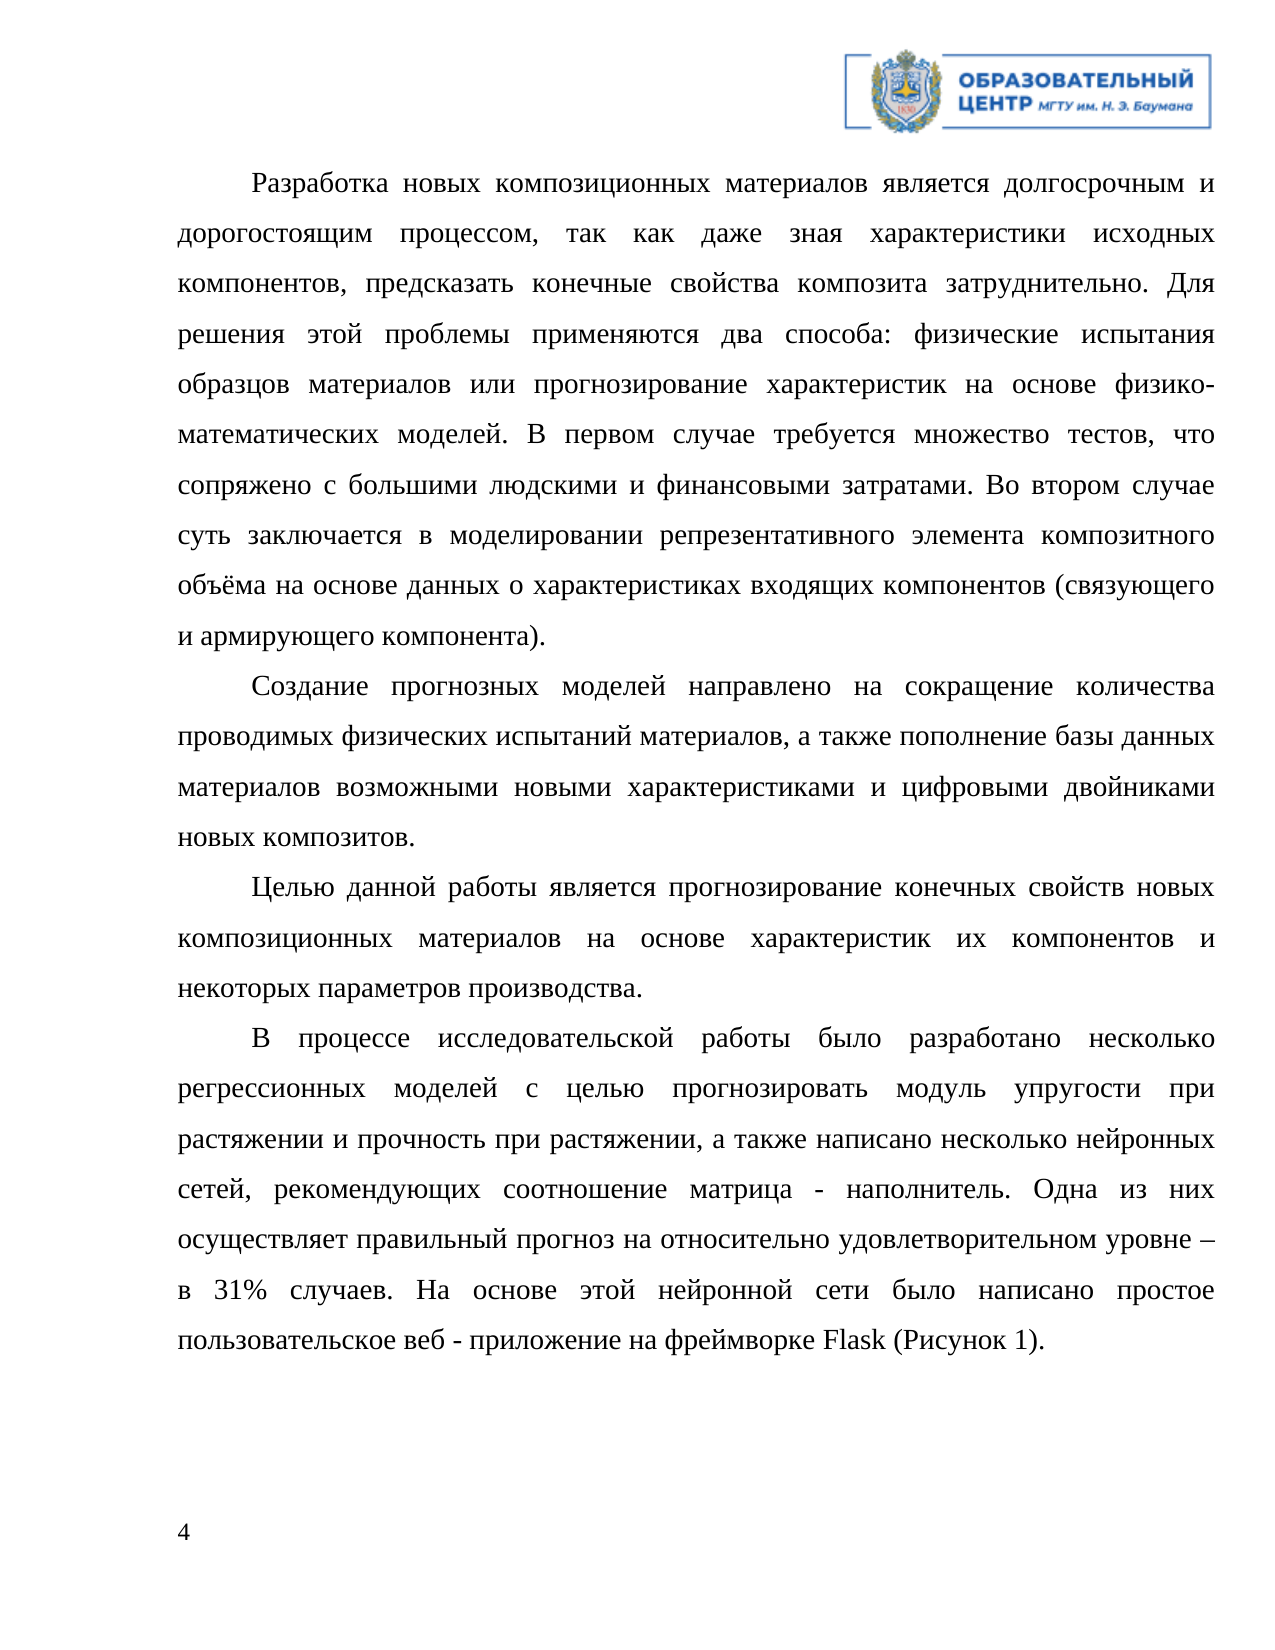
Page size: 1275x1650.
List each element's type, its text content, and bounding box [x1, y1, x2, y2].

text Создание прогнозных моделей направлено на сокращение количества проводимых физических испытаний материалов, а также пополнение базы данных материалов возможными новыми характеристиками и цифровыми двойниками новых композитов. [177, 668, 1216, 853]
text Разработка новых композиционных материалов является долгосрочным и дорогостоящим процессом, так как даже зная характеристики исходных компонентов, предсказать конечные свойства композита затруднительно. Для решения этой проблемы применяются два способа: физические испытания образцов материалов или прогнозирование характеристик на основе физико-математических моделей. В первом случае требуется множество тестов, что сопряжено с большими людскими и финансовыми затратами. Во втором случае суть заключается в моделировании репрезентативного элемента композитного объёма на основе данных о характеристиках входящих компонентов (связующего и армирующего компонента). [177, 118, 1216, 651]
picture [814, 26, 1262, 149]
text В процессе исследовательской работы было разработано несколько регрессионных моделей с целью прогнозировать модуль упругости при растяжении и прочность при растяжении, а также написано несколько нейронных сетей, рекомендующих соотношение матрица - наполнитель. Одна из них осуществляет правильный прогноз на относительно удовлетворительном уровне – в 31% случаев. На основе этой нейронной сети было написано простое пользовательское веб - приложение на фреймворке Flask (Рисунок 1). [177, 1020, 1216, 1356]
text Целью данной работы является прогнозирование конечных свойств новых композиционных материалов на основе характеристик их компонентов и некоторых параметров производства. [177, 869, 1216, 1003]
